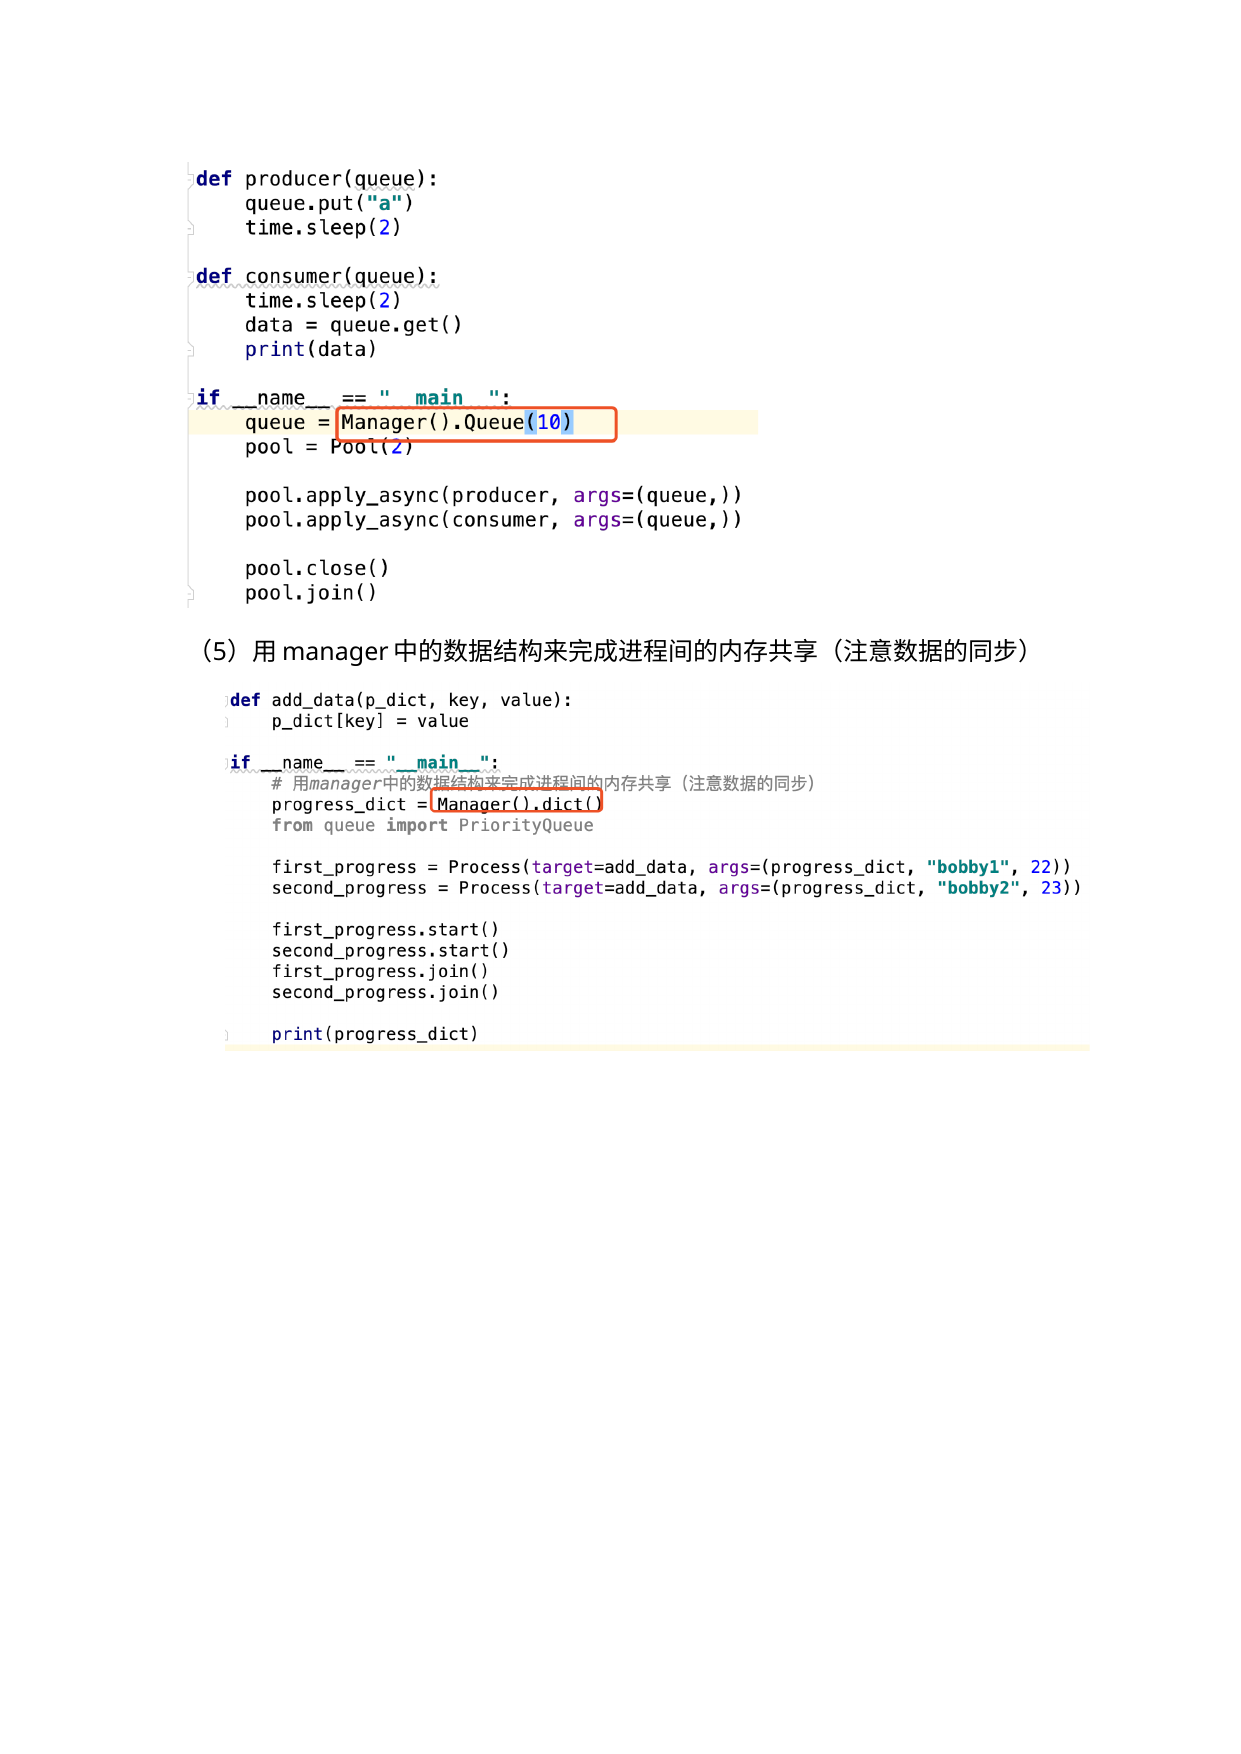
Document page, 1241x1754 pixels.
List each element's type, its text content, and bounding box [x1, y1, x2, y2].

picture [187, 162, 759, 608]
picture [225, 682, 1090, 1051]
text （5）用manager中的数据结构来完成进程间的内存共享（注意数据的同步） [187, 617, 1053, 682]
